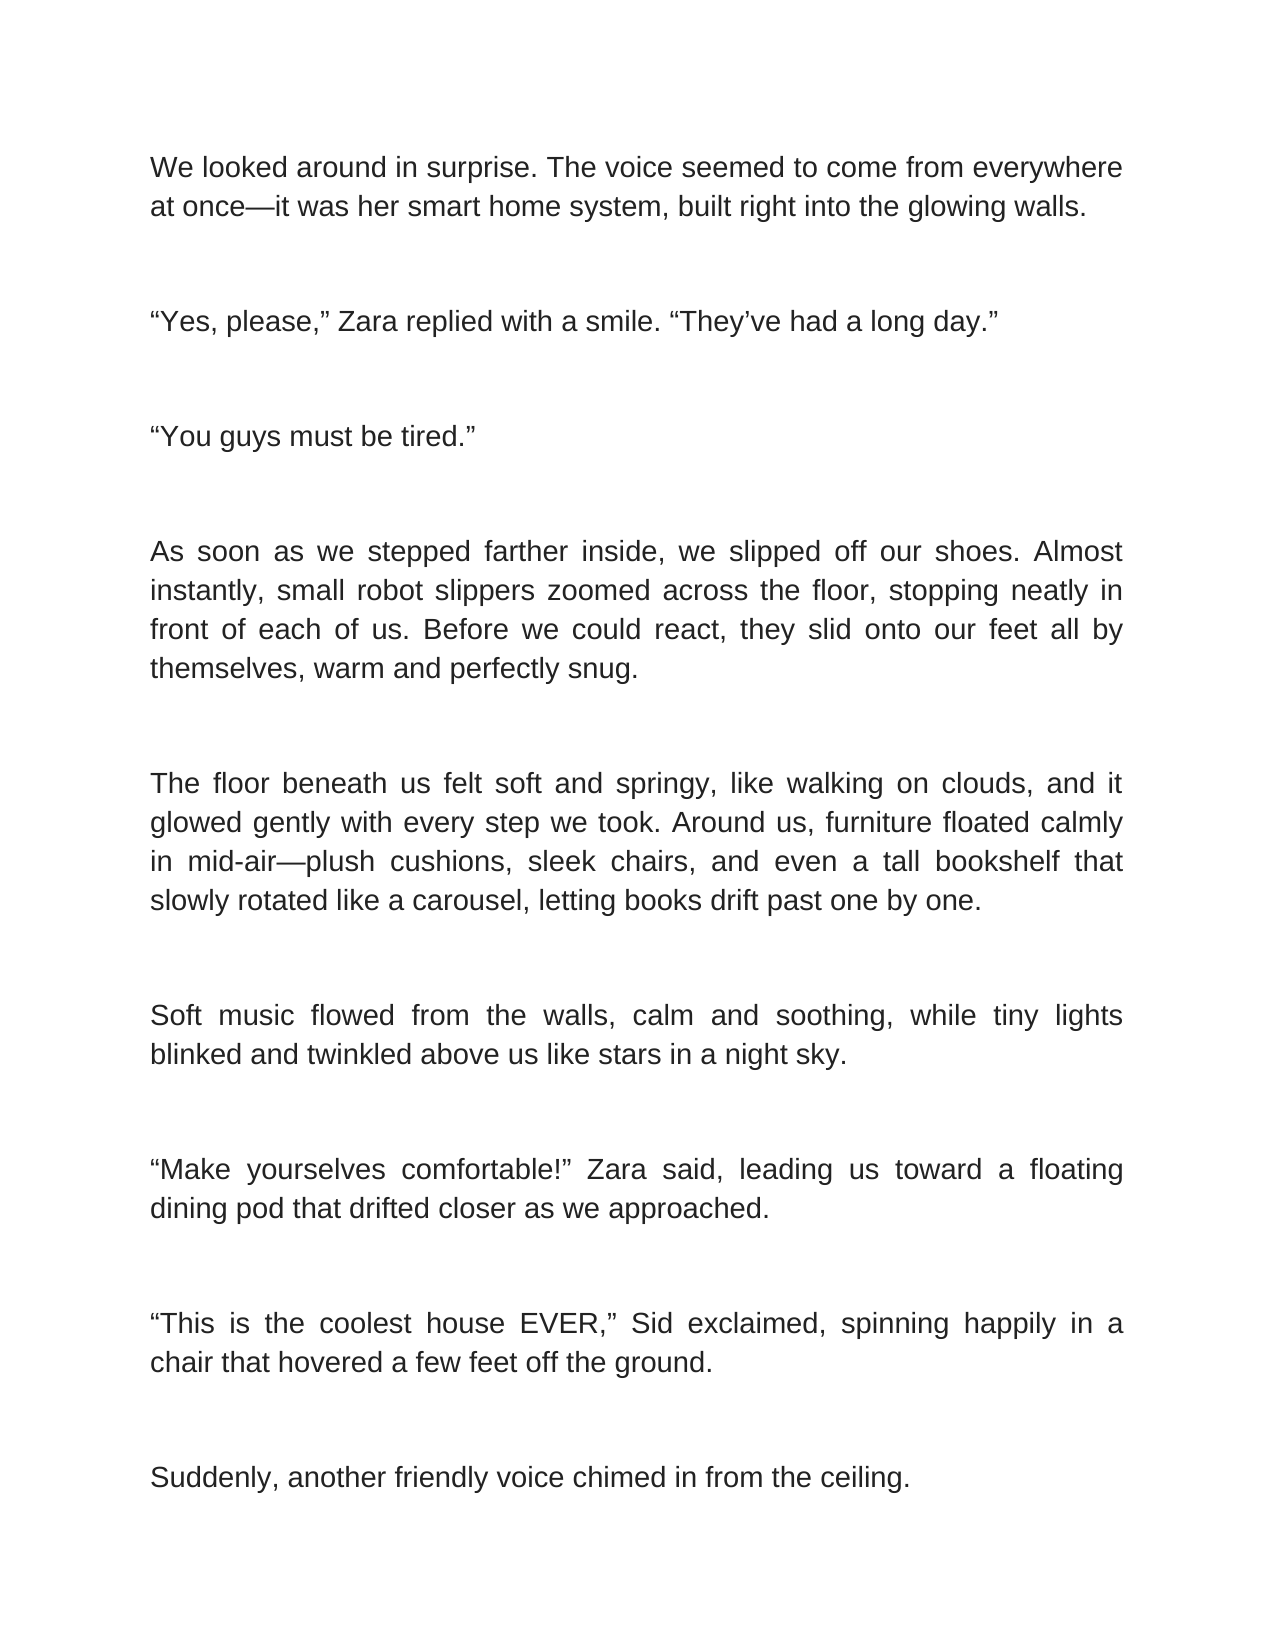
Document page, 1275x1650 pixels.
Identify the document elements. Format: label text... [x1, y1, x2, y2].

text “You guys must be tired.” [150, 419, 1125, 453]
text We looked around in surprise. The voice seemed to come from everywhere at once—it was her smart home system, built right into the glowing walls. [150, 150, 1125, 222]
text Soft music flowed from the walls, calm and soothing, while tiny lights blinked and twinkled above us like stars in a night sky. [150, 998, 1125, 1070]
text As soon as we stepped farther inside, we slipped off our shoes. Almost instantly, small robot slippers zoomed across the floor, stopping neatly in front of each of us. Before we could react, they slid onto our feet all by themselves, warm and perfectly snug. [150, 534, 1125, 684]
text “Yes, please,” Zara replied with a smile. “They’ve had a long day.” [150, 304, 1125, 338]
text “This is the coolest house EVER,” Sid exclaimed, spinning happily in a chair that hovered a few feet off the ground. [150, 1306, 1125, 1378]
text Suddenly, another friendly voice chimed in from the ceiling. [150, 1460, 1125, 1494]
text “Make yourselves comfortable!” Zara said, leading us toward a floating dining pod that drifted closer as we approached. [150, 1152, 1125, 1224]
text The floor beneath us felt soft and springy, like walking on clouds, and it glowed gently with every step we took. Around us, furniture floated calmly in mid-air—plush cushions, sleek chairs, and even a tall bookshelf that slowly rotated like a carousel, letting books drift past one by one. [150, 766, 1125, 916]
